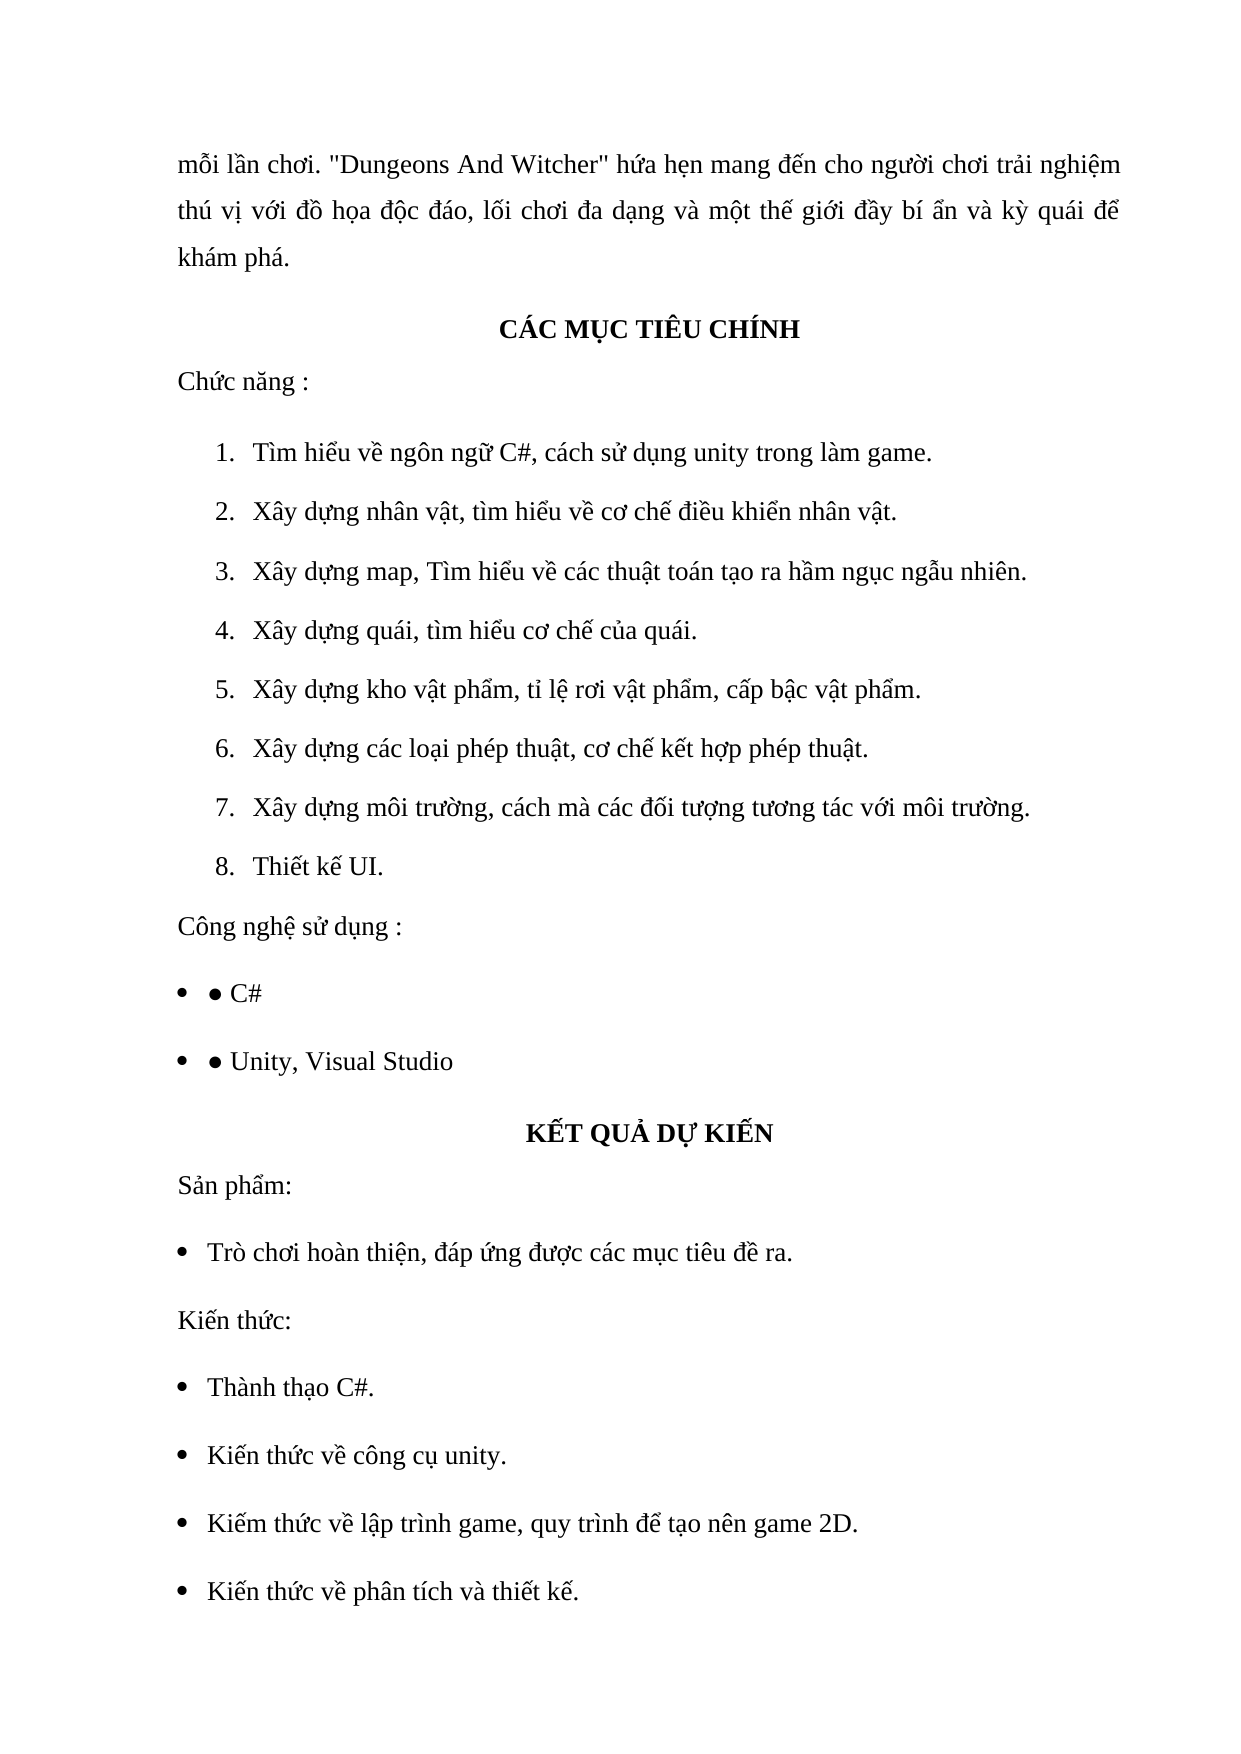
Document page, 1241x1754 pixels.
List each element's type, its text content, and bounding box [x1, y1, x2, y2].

list Xây dựng map, Tìm hiểu về các thuật toán tạo ra hầm ngục ngẫu nhiên. [215, 555, 1122, 586]
text Trò chơi hoàn thiện, đáp ứng được các mục tiêu đề ra. [177, 1236, 1122, 1267]
text Kiến thức về phân tích và thiết kế. [177, 1574, 1122, 1606]
text ● Unity, Visual Studio [177, 1045, 1122, 1076]
text Thành thạo C#. [177, 1371, 1122, 1403]
list Xây dựng quái, tìm hiểu cơ chế của quái. [215, 614, 1122, 645]
text Kiến thức về công cụ unity. [177, 1439, 1122, 1470]
text ● C# [177, 977, 1122, 1008]
text KẾT QUẢ DỰ KIẾN [177, 1117, 1122, 1148]
list Tìm hiểu về ngôn ngữ C#, cách sử dụng unity trong làm game. [215, 436, 1122, 467]
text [177, 148, 1122, 272]
list Xây dựng kho vật phẩm, tỉ lệ rơi vật phẩm, cấp bậc vật phẩm. [215, 673, 1122, 704]
list Thiết kế UI. [215, 851, 1122, 882]
text Sản phẩm: [177, 1169, 1122, 1200]
text Chức năng : [177, 365, 1122, 396]
text Công nghệ sử dụng : [177, 910, 1122, 941]
text CÁC MỤC TIÊU CHÍNH [177, 313, 1122, 344]
text Kiếm thức về lập trình game, quy trình để tạo nên game 2D. [177, 1507, 1122, 1538]
list Xây dựng các loại phép thuật, cơ chế kết hợp phép thuật. [215, 732, 1122, 763]
text Kiến thức: [177, 1304, 1122, 1335]
list Xây dựng nhân vật, tìm hiểu về cơ chế điều khiển nhân vật. [215, 496, 1122, 527]
list Xây dựng môi trường, cách mà các đối tượng tương tác với môi trường. [215, 791, 1122, 822]
